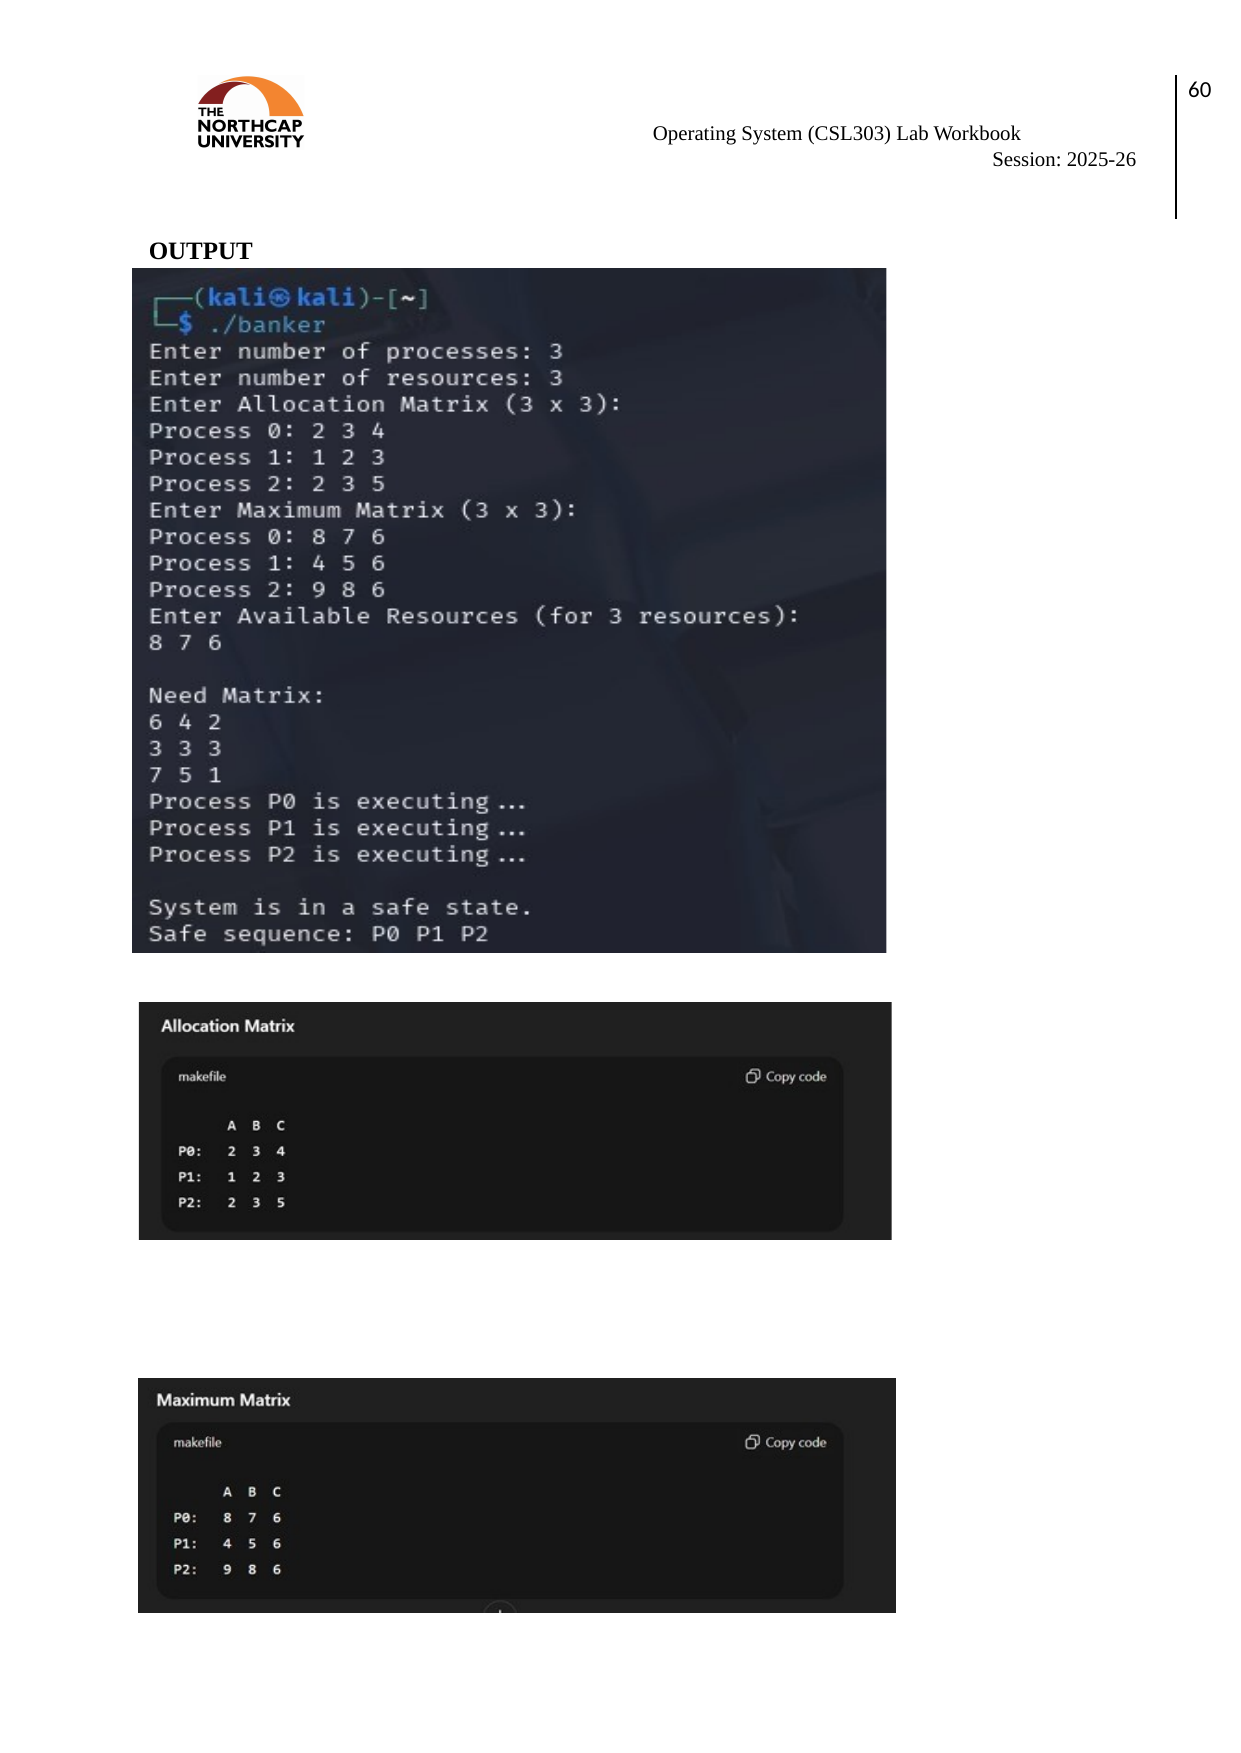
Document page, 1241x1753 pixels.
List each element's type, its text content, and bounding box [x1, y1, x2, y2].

picture [132, 268, 887, 953]
picture [138, 1002, 892, 1240]
subtitle OUTPUT [148, 236, 844, 265]
picture [197, 75, 305, 150]
picture [138, 1378, 896, 1613]
